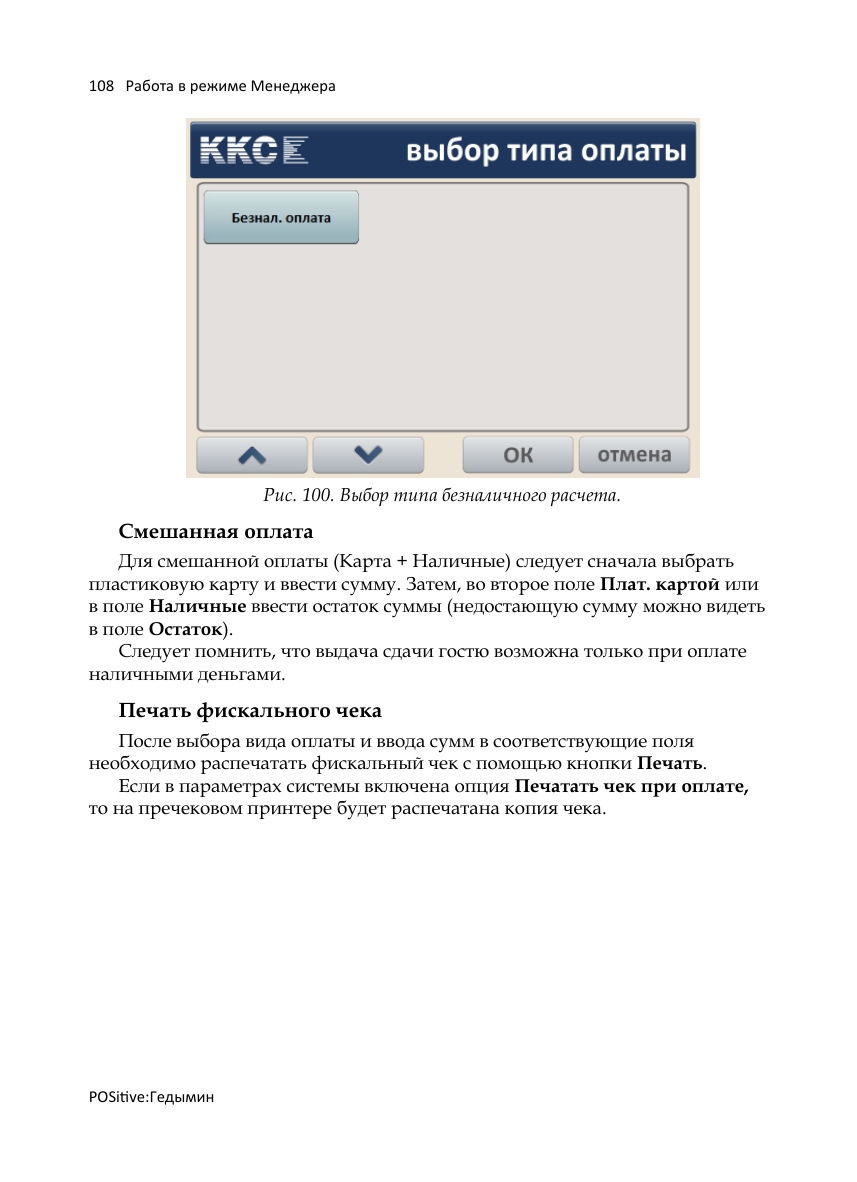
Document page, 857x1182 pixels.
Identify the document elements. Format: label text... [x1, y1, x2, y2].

text Для смешанной оплаты (Карта + Наличные) следует сначала выбрать пластиковую карту и ввести сумму. Затем, во второе поле Плат. картой или в поле Наличные ввести остаток суммы (недостающую сумму можно видеть в поле Остаток). [89, 550, 768, 641]
text После выбора вида оплаты и ввода сумм в соответствующие поля необходимо распечатать фискальный чек с помощью кнопки Печать. [89, 730, 768, 775]
text Если в параметрах системы включена опция Печатать чек при оплате, то на пречековом принтере будет распечатана копия чека. [89, 775, 768, 820]
subtitle Смешанная оплата [89, 519, 768, 544]
text Следует помнить, что выдача сдачи гостю возможна только при оплате наличными деньгами. [89, 641, 768, 686]
subtitle Печать фискального чека [89, 698, 768, 723]
picture [186, 118, 701, 478]
